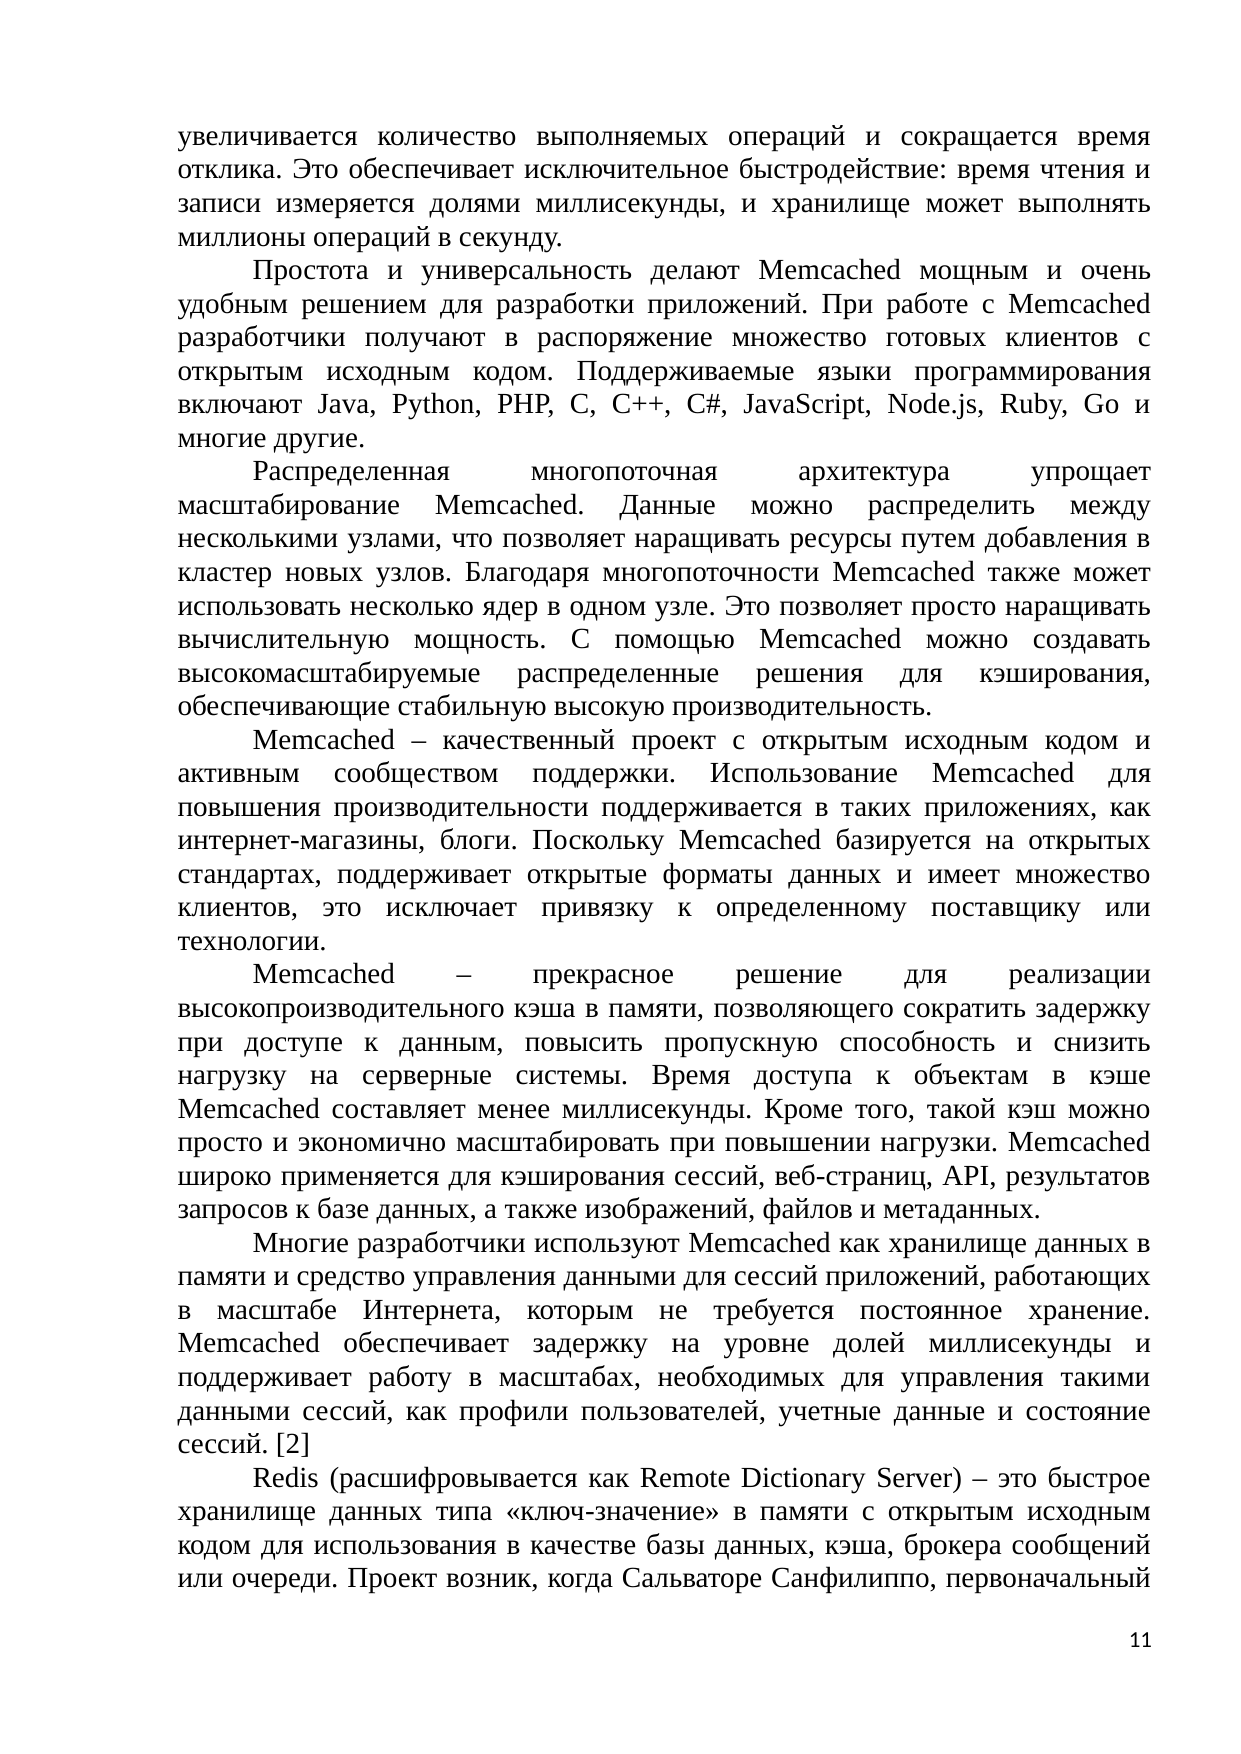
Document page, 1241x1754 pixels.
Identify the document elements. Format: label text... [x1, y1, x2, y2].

text Простота и универсальность делают Memcached мощным и очень удобным решением для разработки приложений. При работе с Memcached разработчики получают в распоряжение множество готовых клиентов с открытым исходным кодом. Поддерживаемые языки программирования включают Java, Python, PHP, C, C++, C#, JavaScript, Node.js, Ruby, Go и многие другие. [177, 252, 1152, 453]
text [177, 1460, 1152, 1594]
text Memcached – прекрасное решение для реализации высокопроизводительного кэша в памяти, позволяющего сократить задержку при доступе к данным, повысить пропускную способность и снизить нагрузку на серверные системы. Время доступа к объектам в кэше Memcached составляет менее миллисекунды. Кроме того, такой кэш можно просто и экономично масштабировать при повышении нагрузки. Memcached широко применяется для кэширования сессий, веб-страниц, API, результатов запросов к базе данных, а также изображений, файлов и метаданных. [177, 957, 1152, 1225]
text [177, 118, 1152, 252]
text Memcached – качественный проект с открытым исходным кодом и активным сообществом поддержки. Использование Memcached для повышения производительности поддерживается в таких приложениях, как интернет-магазины, блоги. Поскольку Memcached базируется на открытых стандартах, поддерживает открытые форматы данных и имеет множество клиентов, это исключает привязку к определенному поставщику или технологии. [177, 722, 1152, 957]
text Многие разработчики используют Memcached как хранилище данных в памяти и средство управления данными для сессий приложений, работающих в масштабе Интернета, которым не требуется постоянное хранение. Memcached обеспечивает задержку на уровне долей миллисекунды и поддерживает работу в масштабах, необходимых для управления такими данными сессий, как профили пользователей, учетные данные и состояние сессий. [2] [177, 1225, 1152, 1460]
text Распределенная многопоточная архитектура упрощает масштабирование Memcached. Данные можно распределить между несколькими узлами, что позволяет наращивать ресурсы путем добавления в кластер новых узлов. Благодаря многопоточности Memcached также может использовать несколько ядер в одном узле. Это позволяет просто наращивать вычислительную мощность. С помощью Memcached можно создавать высокомасштабируемые распределенные решения для кэширования, обеспечивающие стабильную высокую производительность. [177, 453, 1152, 722]
